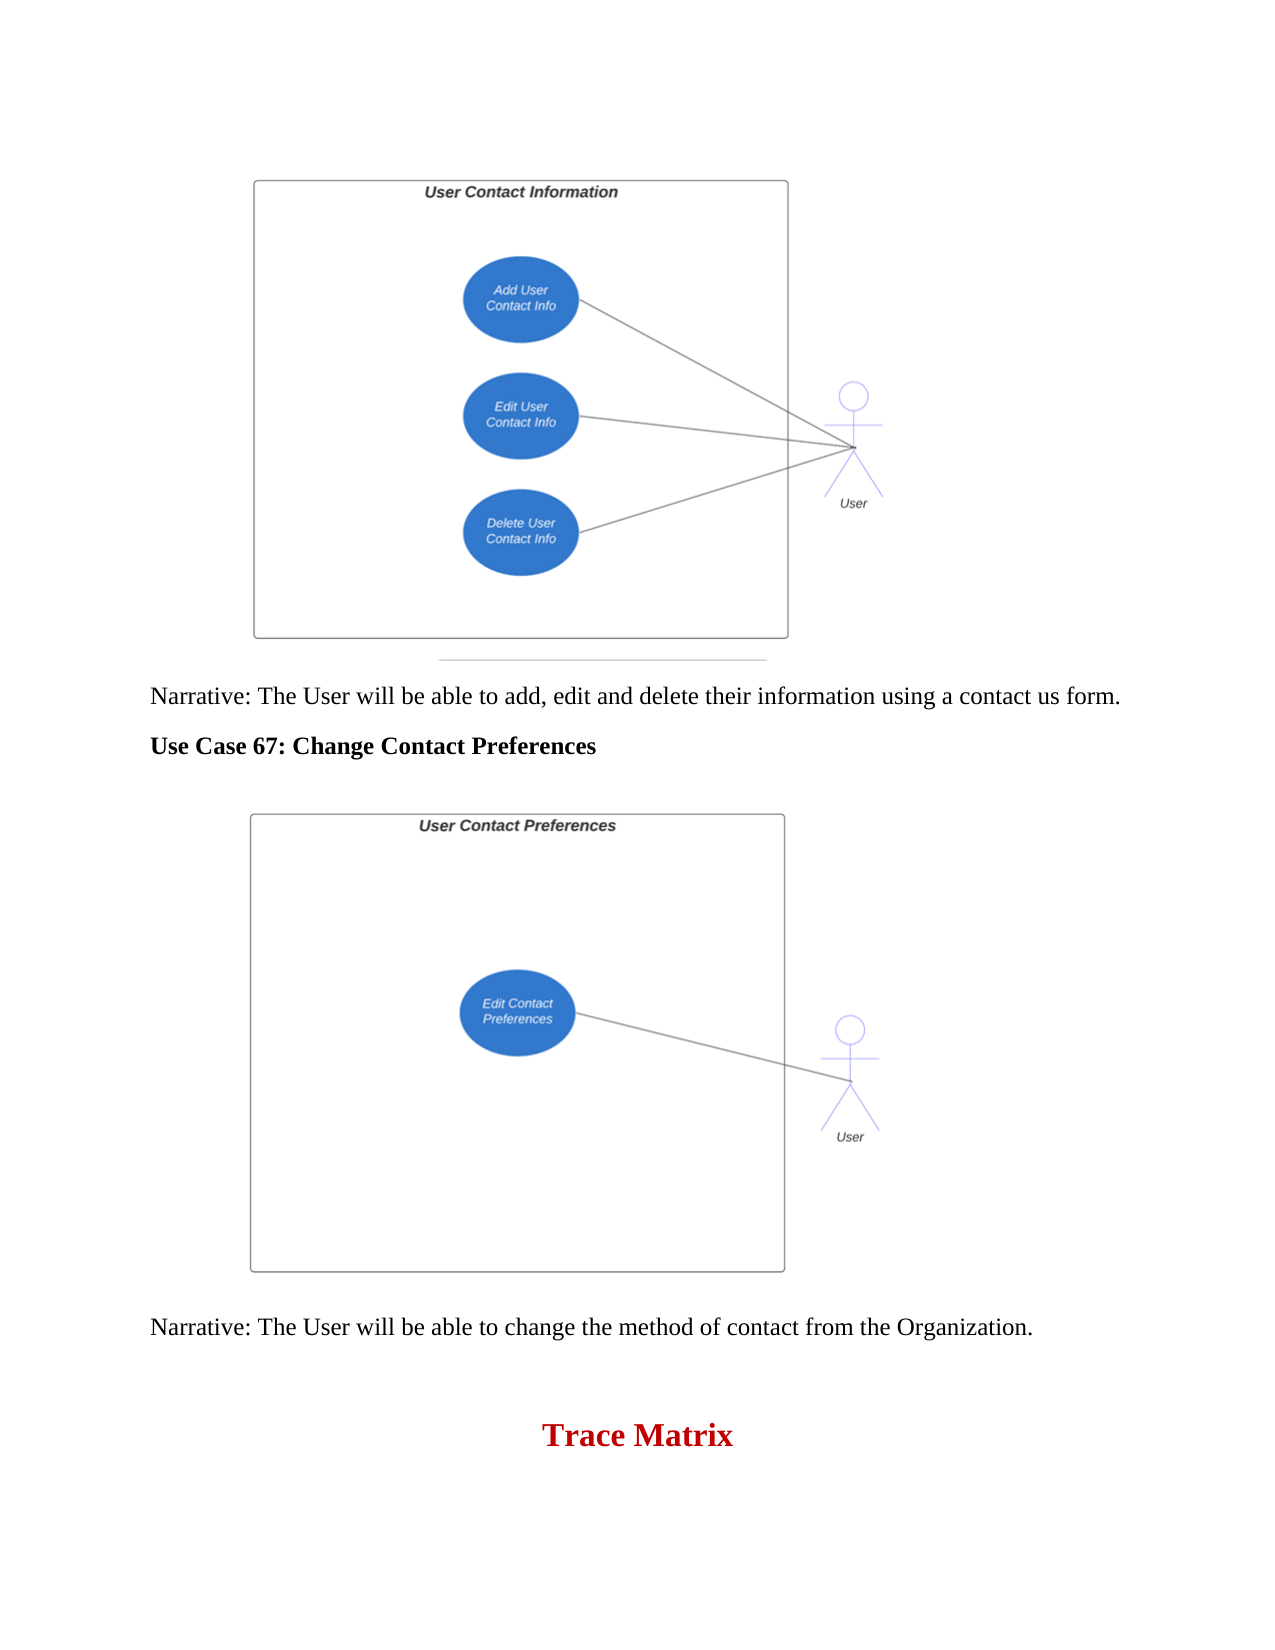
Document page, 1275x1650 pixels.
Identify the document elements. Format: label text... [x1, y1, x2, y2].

text Trace Matrix [150, 1415, 1125, 1453]
text Narrative: The User will be able to change the method of contact from the Organization. [150, 1312, 1125, 1341]
text Narrative: The User will be able to add, edit and delete their information using a contact us form. [150, 681, 1125, 710]
text Use Case 67: Change Contact Preferences [150, 731, 1125, 760]
picture [150, 780, 901, 1292]
picture [150, 150, 901, 661]
